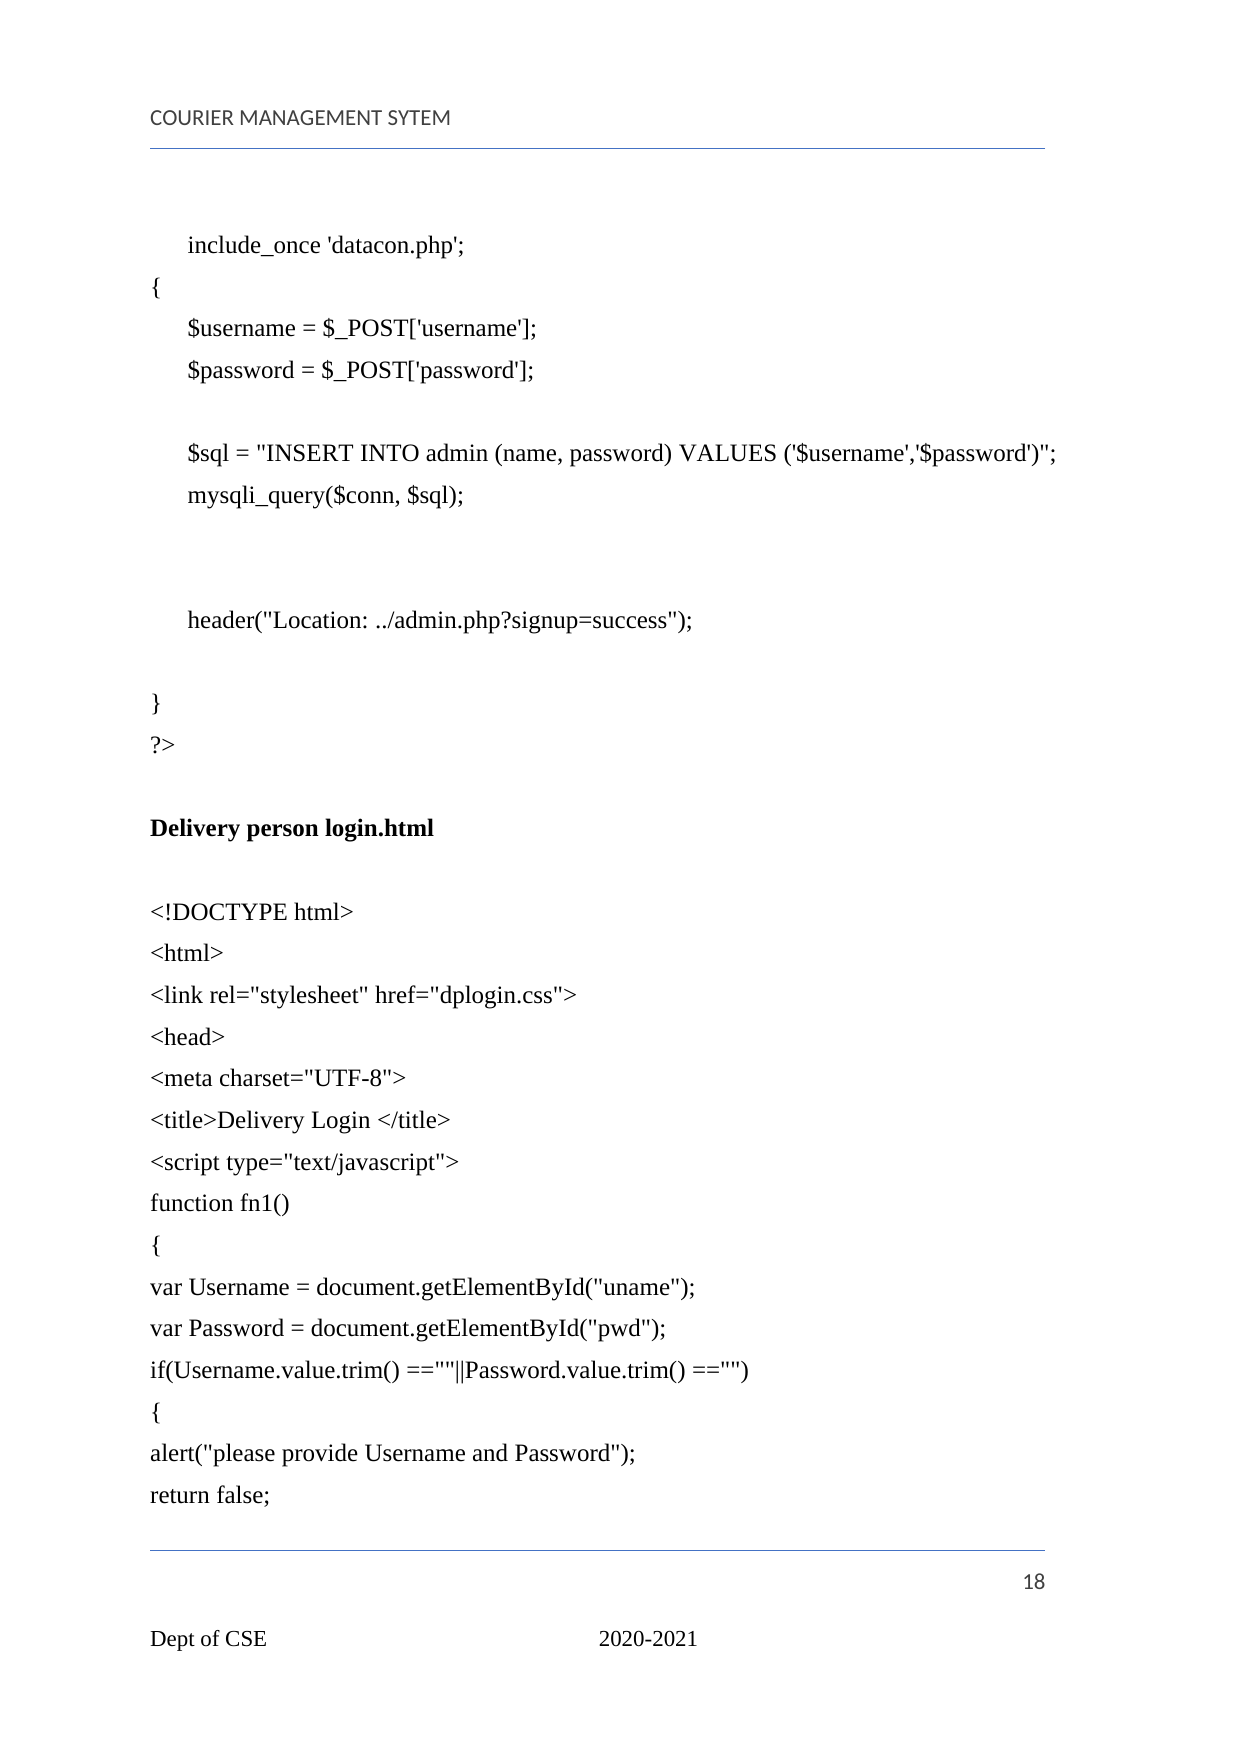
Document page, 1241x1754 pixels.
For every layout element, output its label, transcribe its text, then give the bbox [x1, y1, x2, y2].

text <link rel="stylesheet" href="dplogin.css"> [150, 983, 1090, 1008]
text mysqli_query($conn, $sql); [150, 483, 1090, 508]
text <script type="text/javascript"> [150, 1150, 1090, 1175]
text } [150, 692, 1090, 717]
text { [150, 1400, 1090, 1425]
text <title>Delivery Login </title> [150, 1108, 1090, 1133]
text Delivery person login.html [150, 817, 1090, 842]
text include_once 'datacon.php'; [150, 233, 1090, 258]
text alert("please provide Username and Password"); [150, 1442, 1090, 1467]
text $sql = "INSERT INTO admin (name, password) VALUES ('$username','$password')"; [150, 442, 1090, 467]
text function fn1() [150, 1192, 1090, 1217]
text header("Location: ../admin.php?signup=success"); [150, 608, 1090, 633]
text <head> [150, 1025, 1090, 1050]
text $password = $_POST['password']; [150, 358, 1090, 383]
text var Password = document.getElementById("pwd"); [150, 1317, 1090, 1342]
text <html> [150, 942, 1090, 967]
text if(Username.value.trim() ==""||Password.value.trim() =="") [150, 1358, 1090, 1383]
text $username = $_POST['username']; [150, 317, 1090, 342]
text <!DOCTYPE html> [150, 900, 1090, 925]
text { [150, 275, 1090, 300]
text { [150, 1233, 1090, 1258]
text return false; [150, 1483, 1090, 1508]
text var Username = document.getElementById("uname"); [150, 1275, 1090, 1300]
text <meta charset="UTF-8"> [150, 1067, 1090, 1092]
text ?> [150, 733, 1090, 758]
